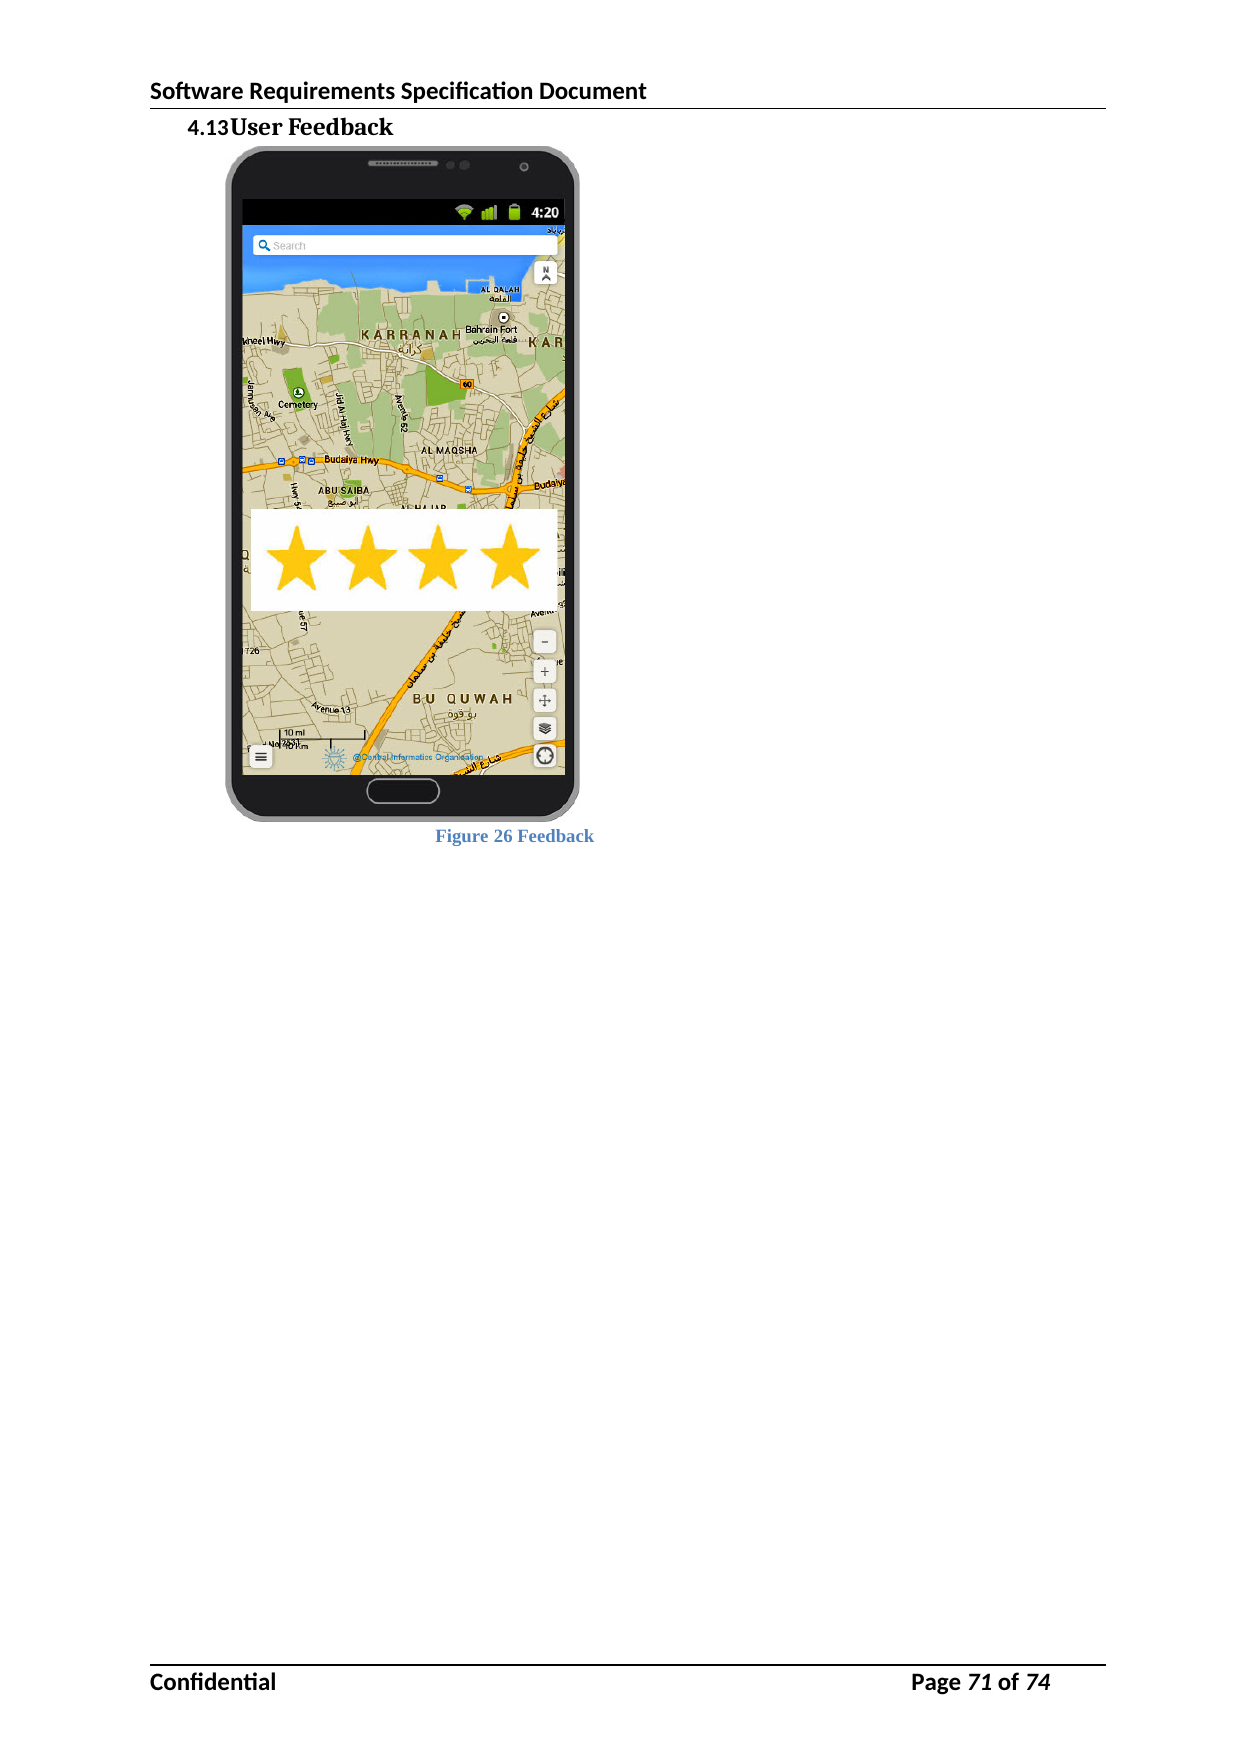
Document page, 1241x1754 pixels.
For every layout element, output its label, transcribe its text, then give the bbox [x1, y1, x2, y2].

picture [225, 146, 580, 822]
list User Feedback [187, 113, 1106, 142]
